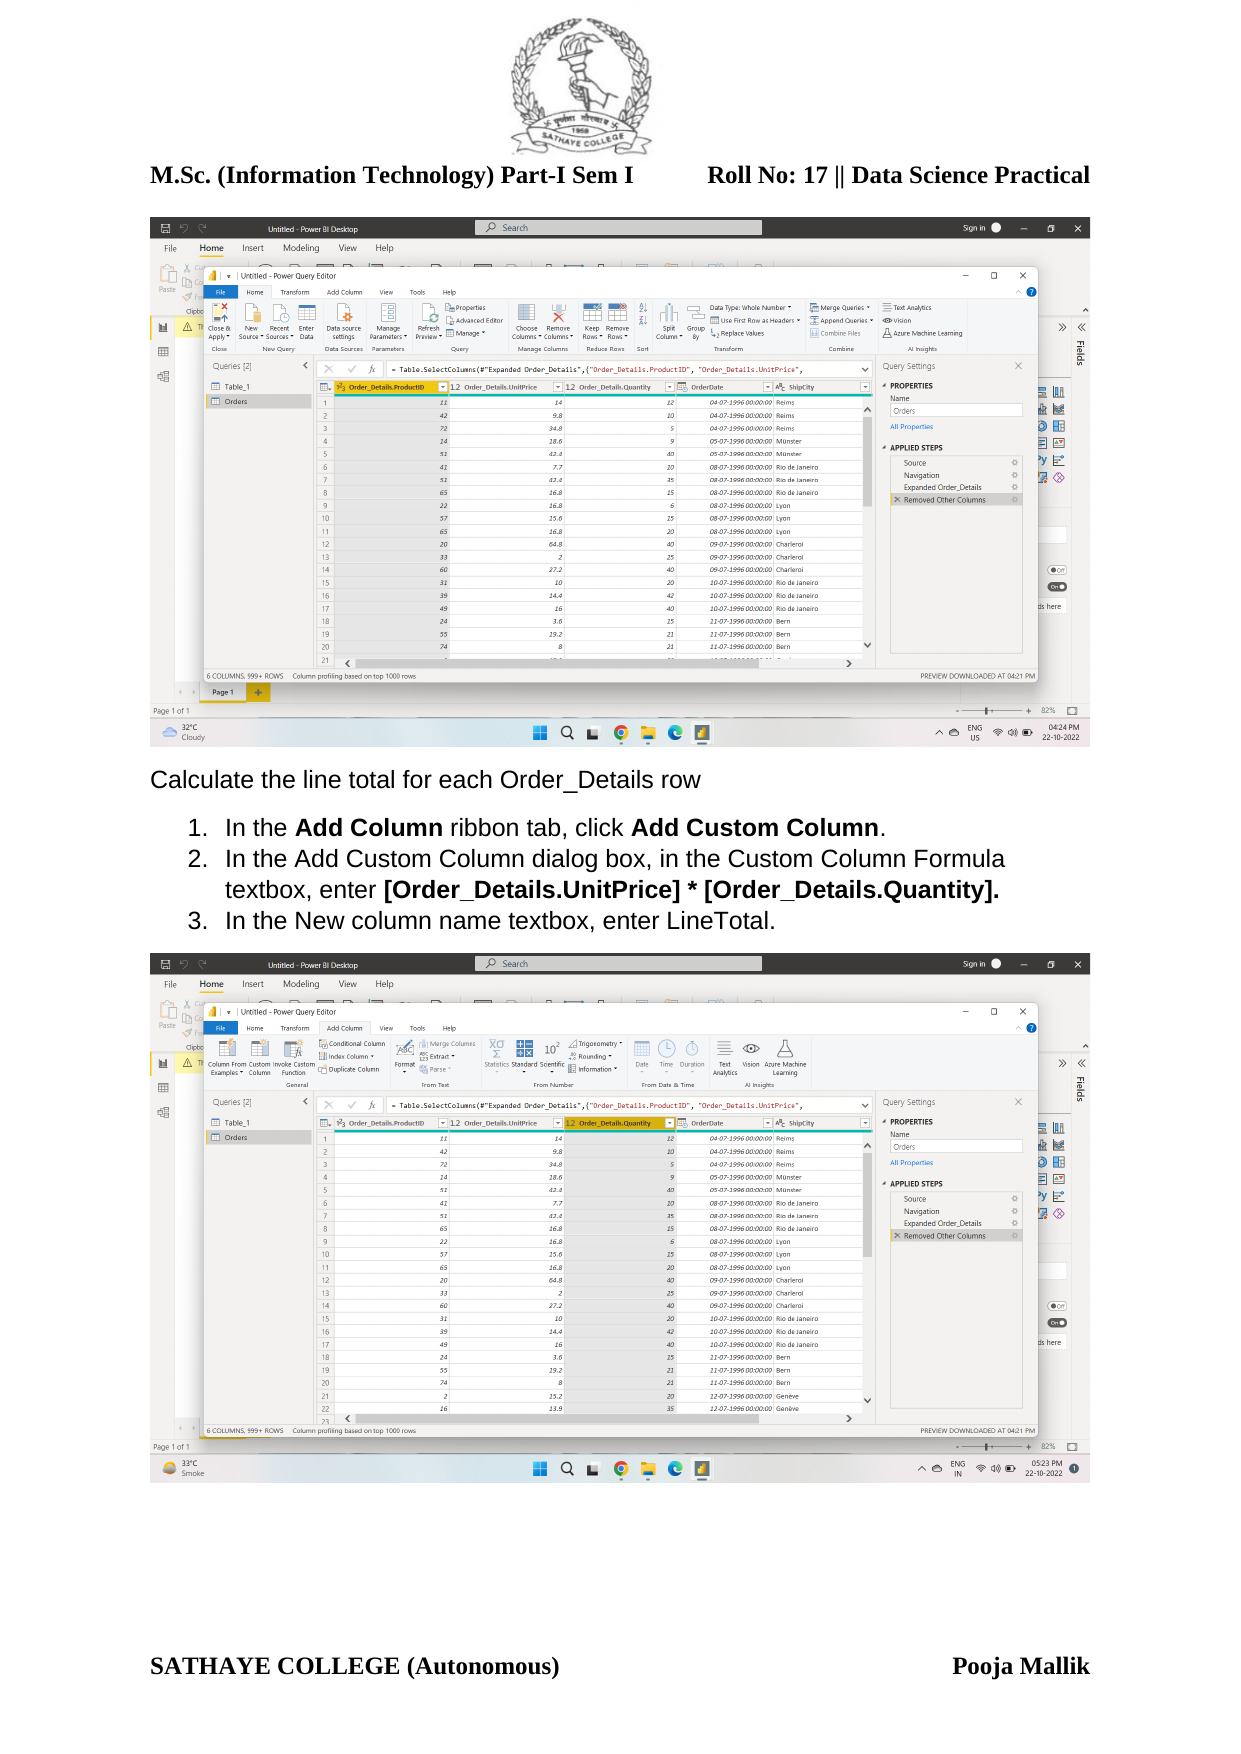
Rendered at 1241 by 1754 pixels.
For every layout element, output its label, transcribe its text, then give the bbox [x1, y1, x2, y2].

picture [150, 953, 1091, 1483]
picture [508, 0, 668, 190]
list In the Add Custom Column dialog box, in the Custom Column Formula textbox, enter [Order_Details.UnitPrice] * [Order_Details.Quantity]. [187, 844, 1090, 904]
text Calculate the line total for each Order_Details row [150, 765, 1090, 794]
list In the New column name textbox, enter LineTotal. [187, 906, 1090, 935]
picture [150, 217, 1091, 747]
list In the Add Column ribbon tab, click Add Custom Column. [187, 813, 1090, 842]
